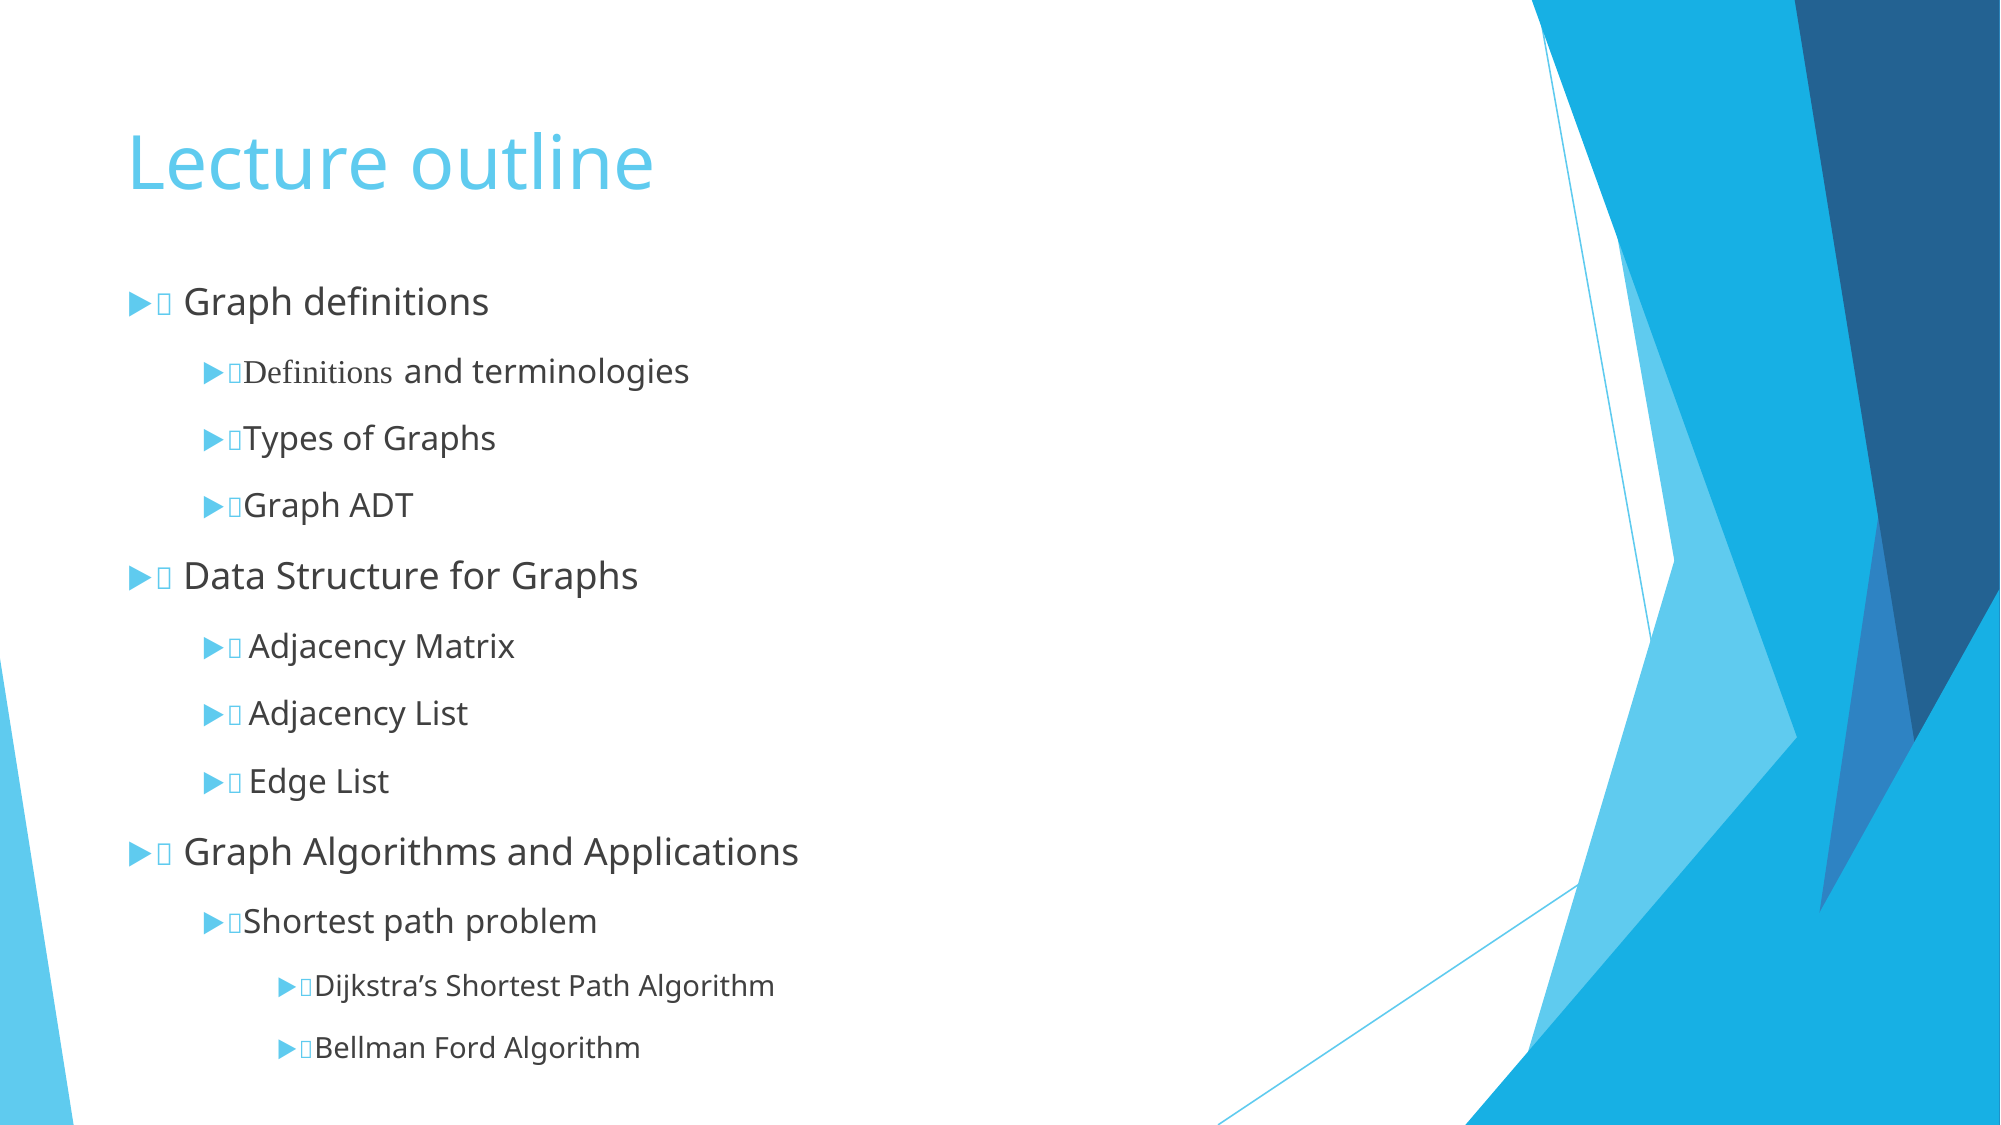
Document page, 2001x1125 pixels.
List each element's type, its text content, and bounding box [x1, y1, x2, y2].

text Adjacency Matrix [201, 623, 1913, 668]
text Definitions and terminologies [201, 348, 1913, 393]
text Graph ADT [201, 482, 1913, 527]
text Edge List [201, 758, 1913, 803]
text Lecture outline [126, 110, 1913, 212]
text Types of Graphs [201, 414, 1913, 460]
text Graph definitions [126, 275, 1913, 326]
text Data Structure for Graphs [126, 549, 1913, 601]
text Shortest path problem [201, 898, 1913, 944]
text Dijkstra’s Shortest Path Algorithm [276, 966, 1913, 1005]
text Graph Algorithms and Applications [126, 825, 1913, 876]
text Bellman Ford Algorithm [276, 1027, 1913, 1067]
text Adjacency List [201, 690, 1913, 736]
